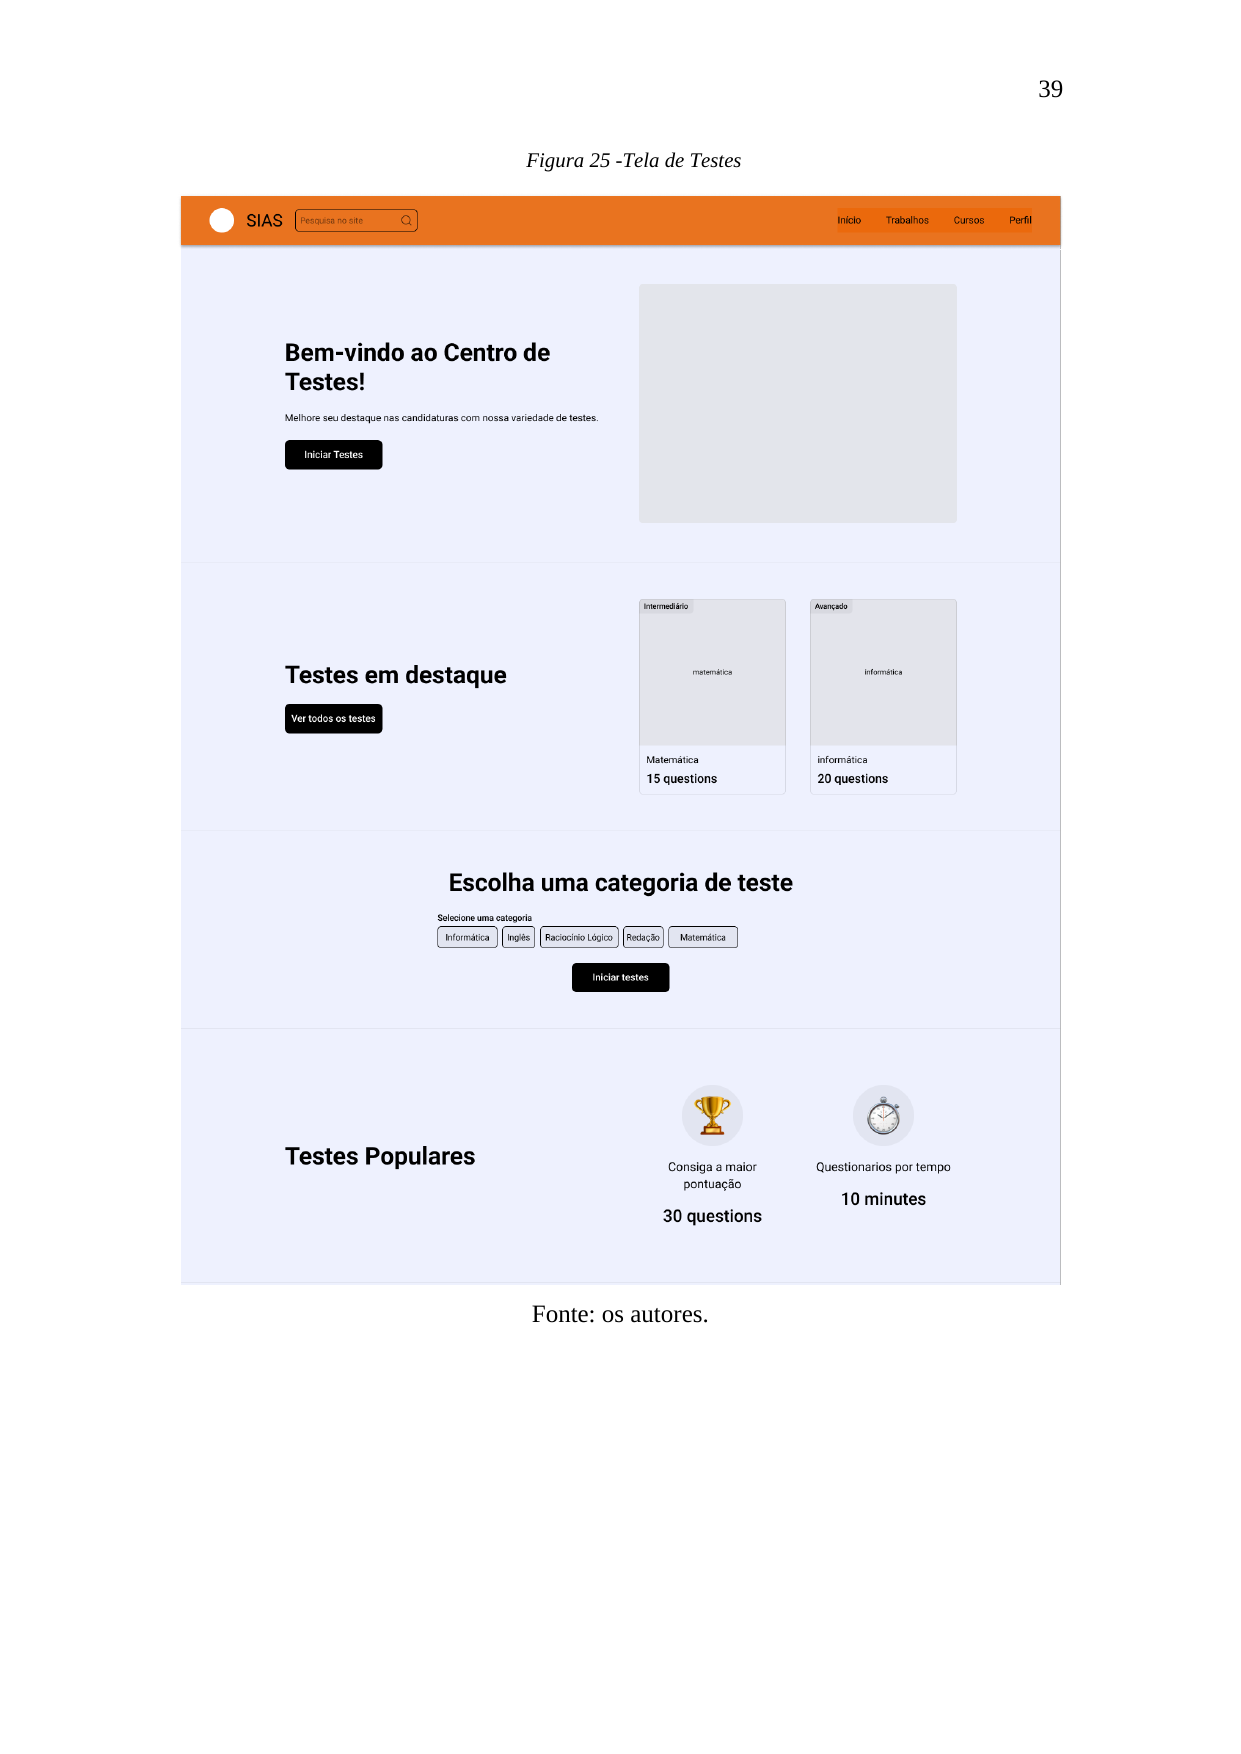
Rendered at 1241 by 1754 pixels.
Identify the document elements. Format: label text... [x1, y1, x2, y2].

picture [177, 192, 1063, 1285]
text Figura 25 -Tela de Testes [177, 148, 1063, 172]
text Fonte: os autores. [177, 1299, 1063, 1328]
